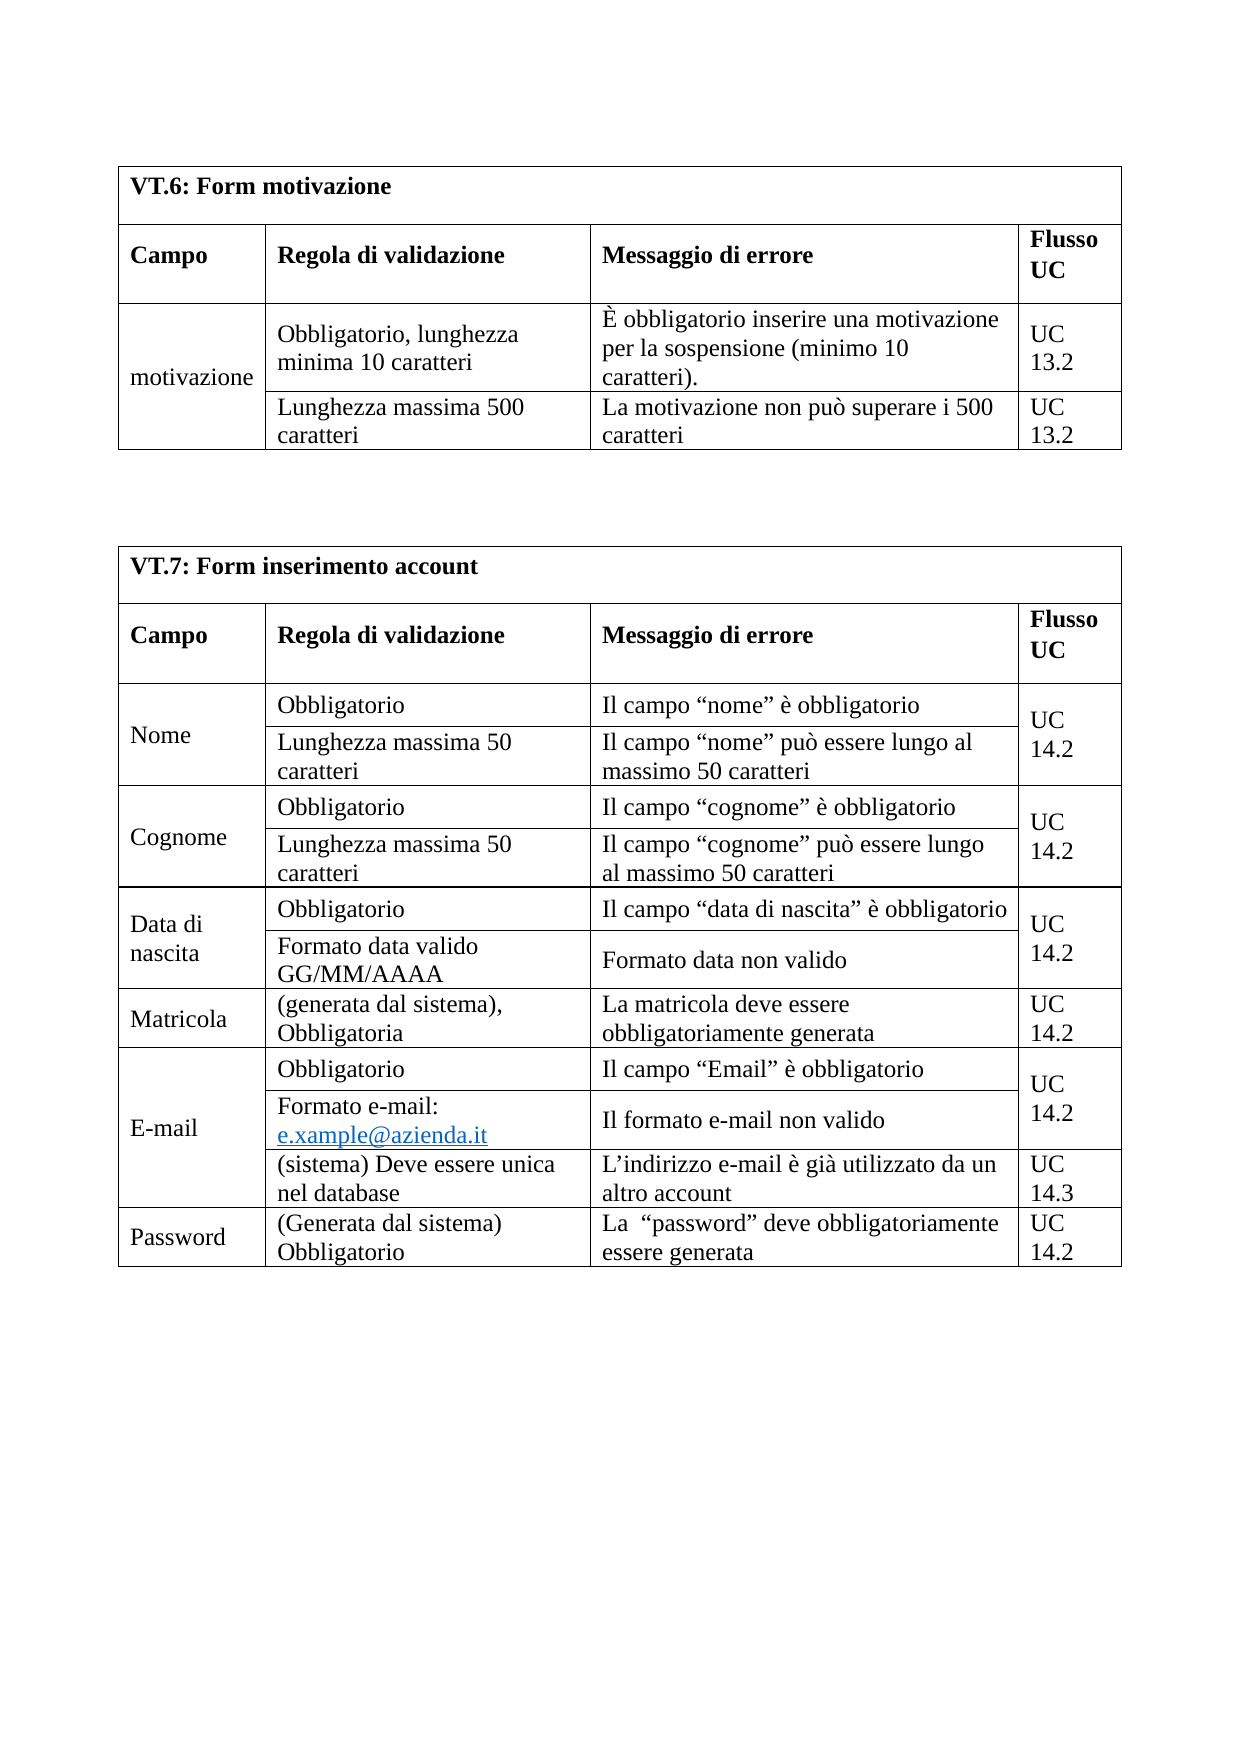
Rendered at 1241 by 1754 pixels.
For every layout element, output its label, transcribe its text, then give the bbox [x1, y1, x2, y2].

table_cell (generata dal sistema), Obbligatoria [266, 989, 590, 1047]
table_cell La “password” deve obbligatoriamente essere generata [591, 1208, 1018, 1266]
table_cell Il campo “data di nascita” è obbligatorio [591, 888, 1018, 930]
table_cell Il campo “Email” è obbligatorio [591, 1048, 1018, 1090]
table_cell Data di nascita [119, 888, 265, 988]
table_cell Formato data non valido [591, 931, 1018, 988]
table_header VT.6: Form motivazione [119, 167, 1121, 223]
table_cell Messaggio di errore [591, 604, 1018, 683]
table_cell (sistema) Deve essere unica nel database [266, 1150, 590, 1207]
table_cell Flusso UC [1019, 604, 1121, 683]
table_cell Matricola [119, 989, 265, 1047]
table_cell È obbligatorio inserire una motivazione per la sospensione (minimo 10 caratteri). [591, 304, 1018, 391]
table_cell UC 14.2 [1019, 786, 1121, 886]
table_cell La matricola deve essere obbligatoriamente generata [591, 989, 1018, 1047]
table_cell UC 14.2 [1019, 888, 1121, 988]
table_cell Il campo “cognome” è obbligatorio [591, 786, 1018, 828]
table_cell Regola di validazione [266, 225, 590, 303]
table_cell UC 14.2 [1019, 1048, 1121, 1148]
table_cell Lunghezza massima 50 caratteri [266, 727, 590, 785]
table_cell Il campo “nome” può essere lungo al massimo 50 caratteri [591, 727, 1018, 785]
table_cell UC 13.2 [1019, 304, 1121, 391]
table_header VT.7: Form inserimento account [119, 547, 1121, 603]
table_cell Regola di validazione [266, 604, 590, 683]
table_cell Cognome [119, 786, 265, 886]
table_cell E-mail [119, 1048, 265, 1207]
table_cell Campo [119, 604, 265, 683]
table_cell La motivazione non può superare i 500 caratteri [591, 392, 1018, 449]
table_cell motivazione [119, 304, 265, 449]
table_cell Formato data valido GG/MM/AAAA [266, 931, 590, 988]
table_cell UC 14.2 [1019, 1208, 1121, 1266]
table_cell Il formato e-mail non valido [591, 1091, 1018, 1148]
table_cell Campo [119, 225, 265, 303]
table_cell Lunghezza massima 500 caratteri [266, 392, 590, 449]
table_cell Flusso UC [1019, 225, 1121, 303]
table_cell Formato e-mail: e.xample@azienda.it [266, 1091, 590, 1148]
table_cell UC 13.2 [1019, 392, 1121, 449]
table_cell Obbligatorio [266, 888, 590, 930]
table_cell Messaggio di errore [591, 225, 1018, 303]
table_cell L’indirizzo e-mail è già utilizzato da un altro account [591, 1150, 1018, 1207]
table_cell Obbligatorio [266, 1048, 590, 1090]
table_cell Password [119, 1208, 265, 1266]
table_cell Obbligatorio [266, 786, 590, 828]
table_cell Il campo “cognome” può essere lungo al massimo 50 caratteri [591, 829, 1018, 886]
table_cell (Generata dal sistema) Obbligatorio [266, 1208, 590, 1266]
table_cell UC 14.2 [1019, 684, 1121, 785]
table_cell UC 14.2 [1019, 989, 1121, 1047]
table_cell UC 14.3 [1019, 1150, 1121, 1207]
table_cell Obbligatorio, lunghezza minima 10 caratteri [266, 304, 590, 391]
table_cell Nome [119, 684, 265, 785]
table_cell Obbligatorio [266, 684, 590, 726]
table_cell Il campo “nome” è obbligatorio [591, 684, 1018, 726]
table_cell Lunghezza massima 50 caratteri [266, 829, 590, 886]
